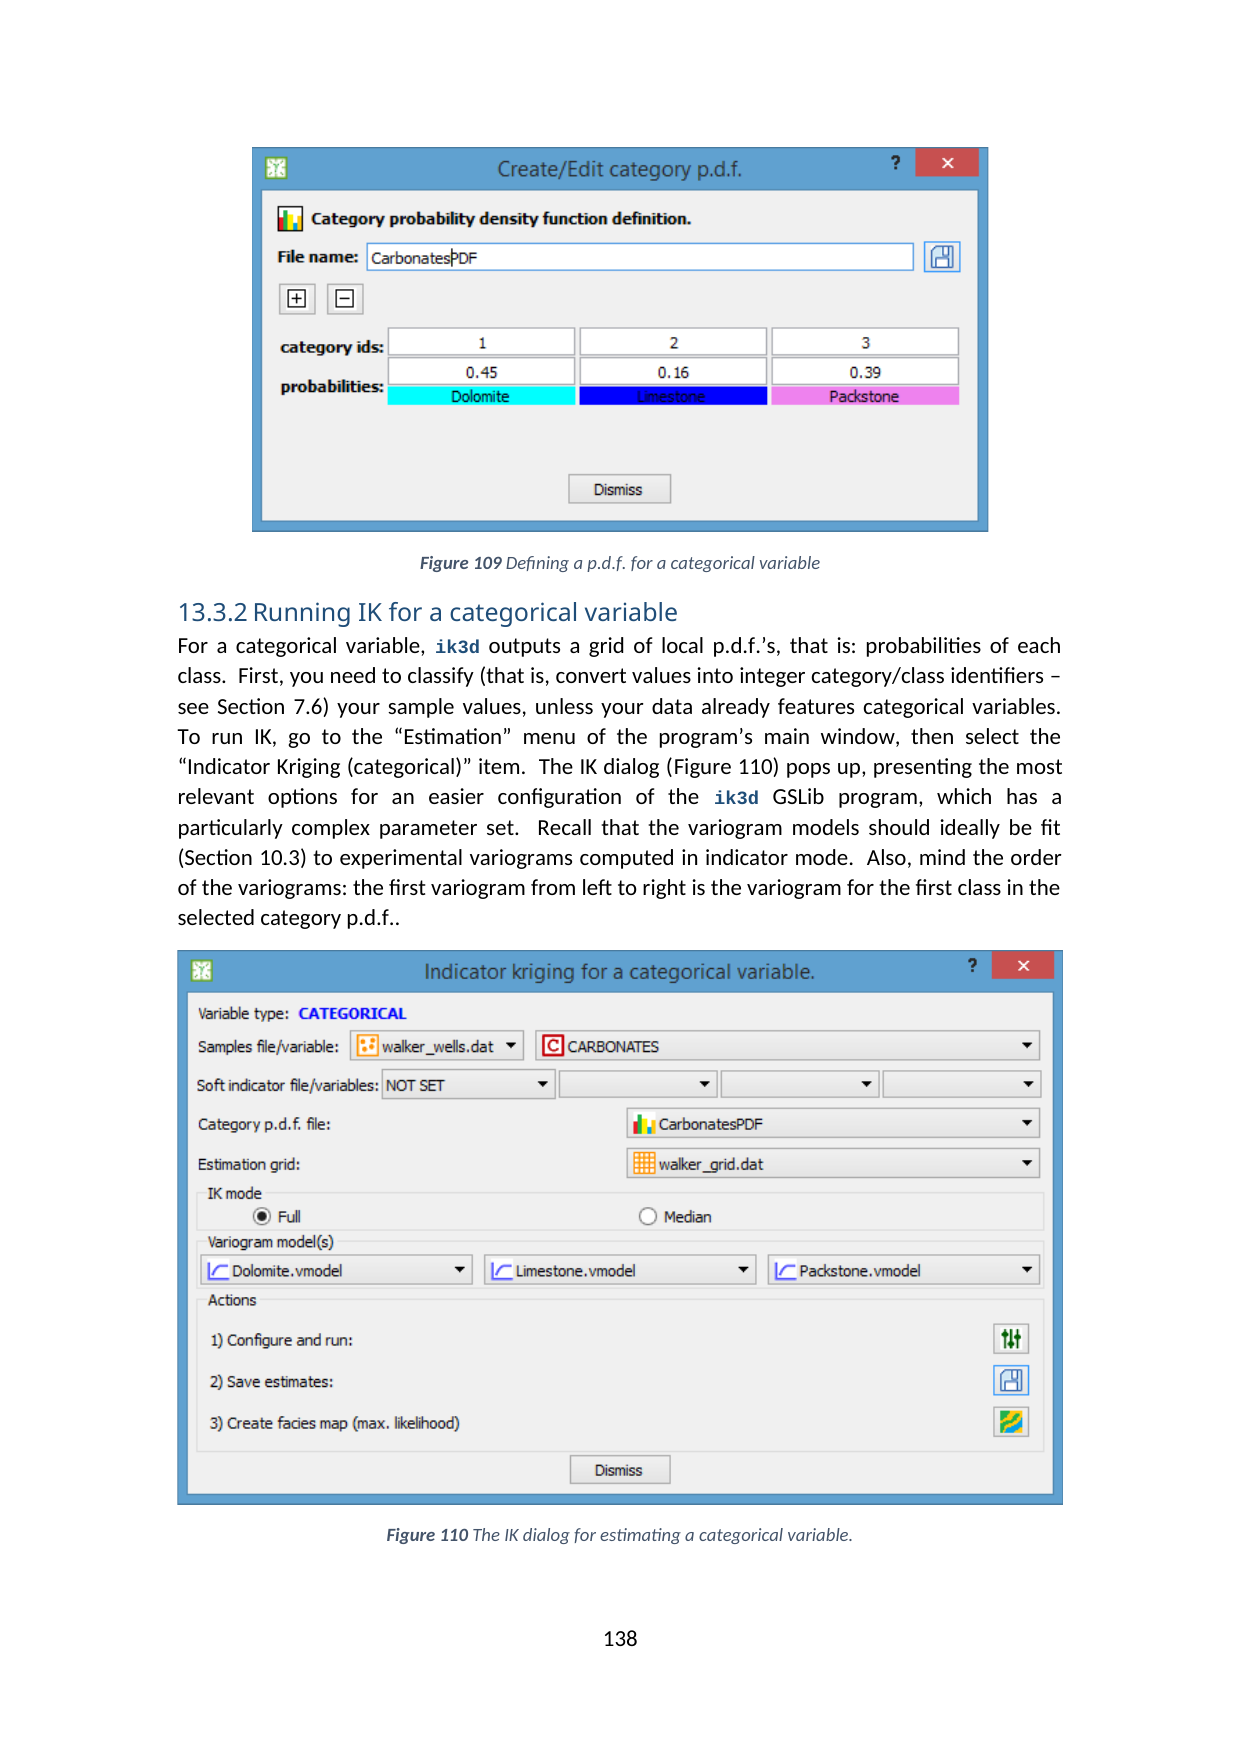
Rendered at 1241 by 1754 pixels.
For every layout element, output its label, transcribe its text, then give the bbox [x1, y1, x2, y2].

text Figure 110 The IK dialog for estimating a categorical variable. [177, 1523, 1063, 1546]
picture [177, 950, 1063, 1505]
subtitle Running IK for a categorical variable [177, 594, 1063, 629]
text For a categorical variable, ik3d outputs a grid of local p.d.f.’s, that is: probabilities of each class. First, you need to classify (that is, convert values into integer category/class identifiers – see Section 7.6) your sample values, unless your data already features categorical variables. To run IK, go to the “Estimation” menu of the program’s main window, then select the “Indicator Kriging (categorical)” item. The IK dialog (Figure 108) pops up, presenting the most relevant options for an easier configuration of the ik3d GSLib program, which has a particularly complex parameter set. Recall that the variogram models should ideally be fit (Section 10.3) to experimental variograms computed in indicator mode. Also, mind the order of the variograms: the first variogram from left to right is the variogram for the first class in the selected category p.d.f.. [177, 631, 1063, 931]
text Figure 109 Defining a p.d.f. for a categorical variable [177, 551, 1063, 574]
picture [252, 147, 989, 532]
